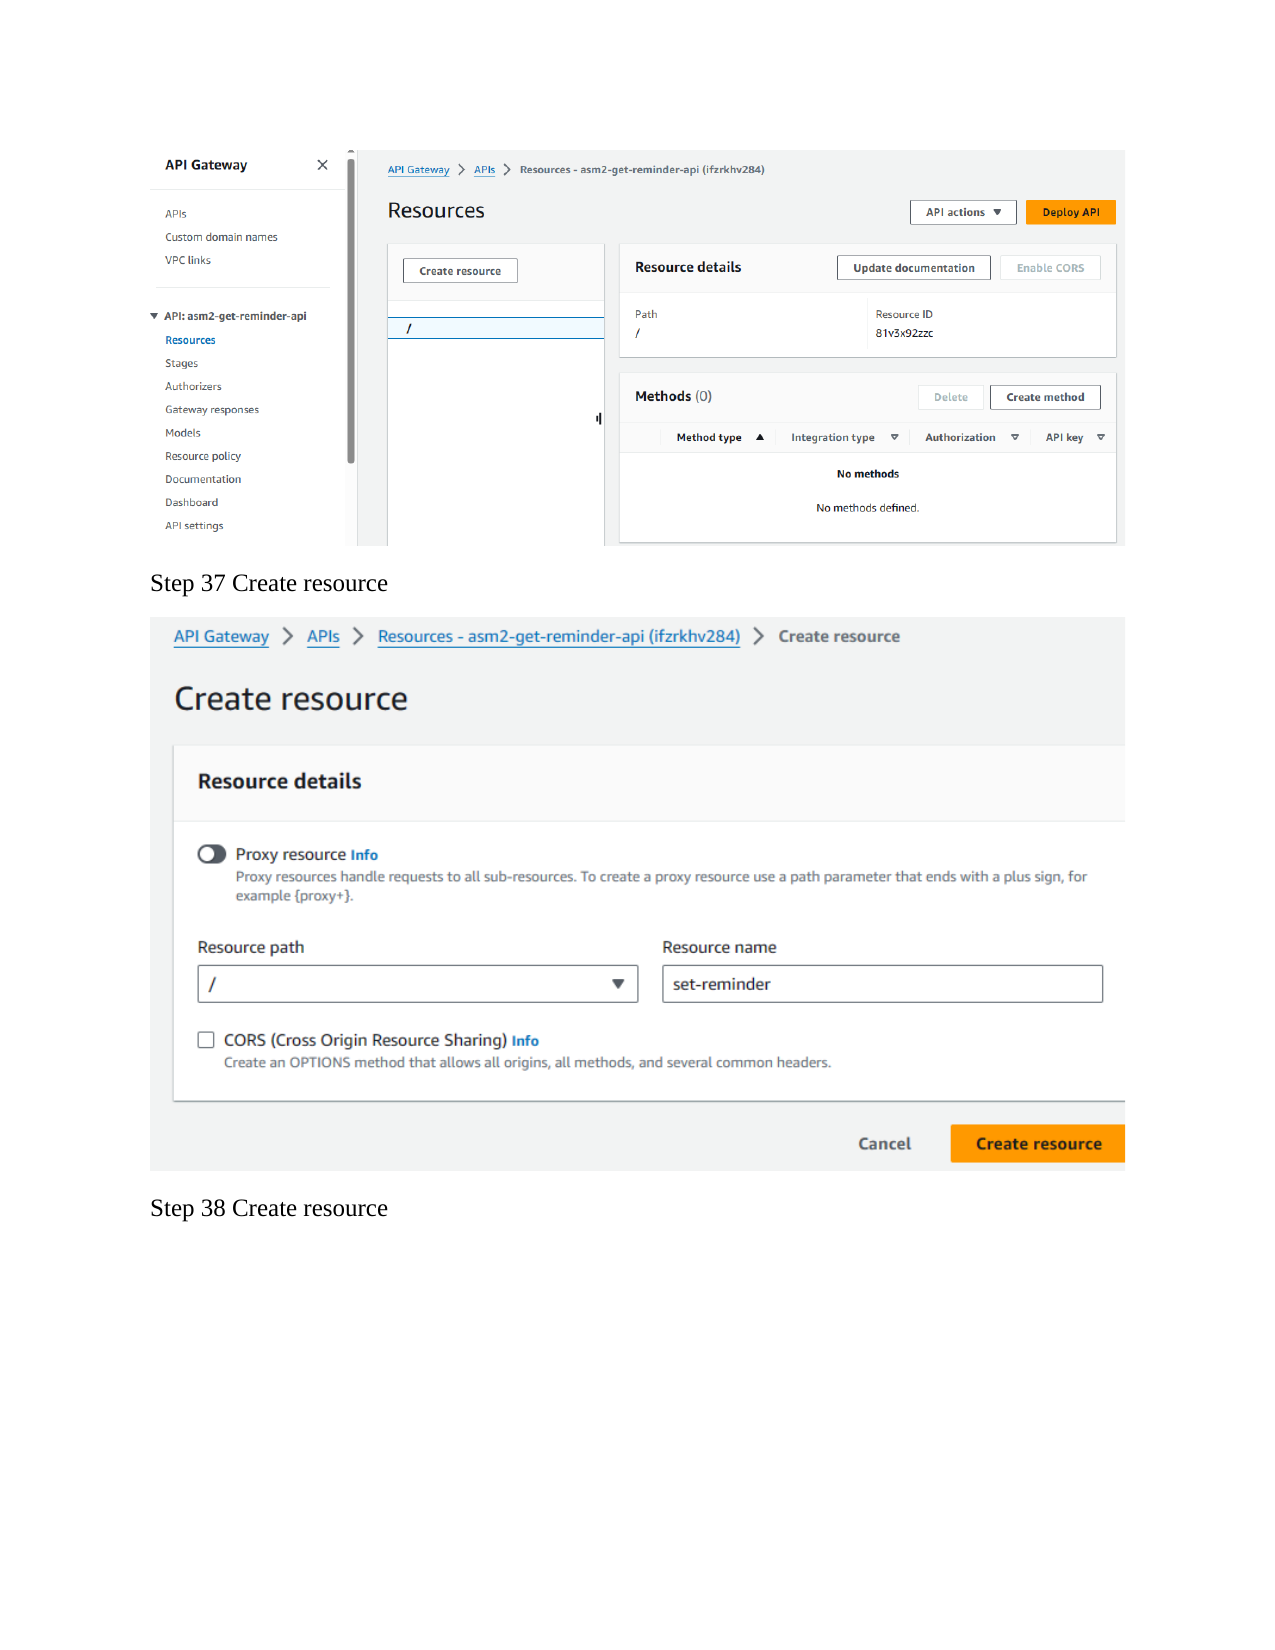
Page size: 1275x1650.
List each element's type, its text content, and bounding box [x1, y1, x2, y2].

picture [150, 150, 1125, 546]
text Step 38 Create resource [150, 1193, 1125, 1222]
text Step 37 Create resource [150, 568, 1125, 597]
picture [150, 617, 1125, 1171]
